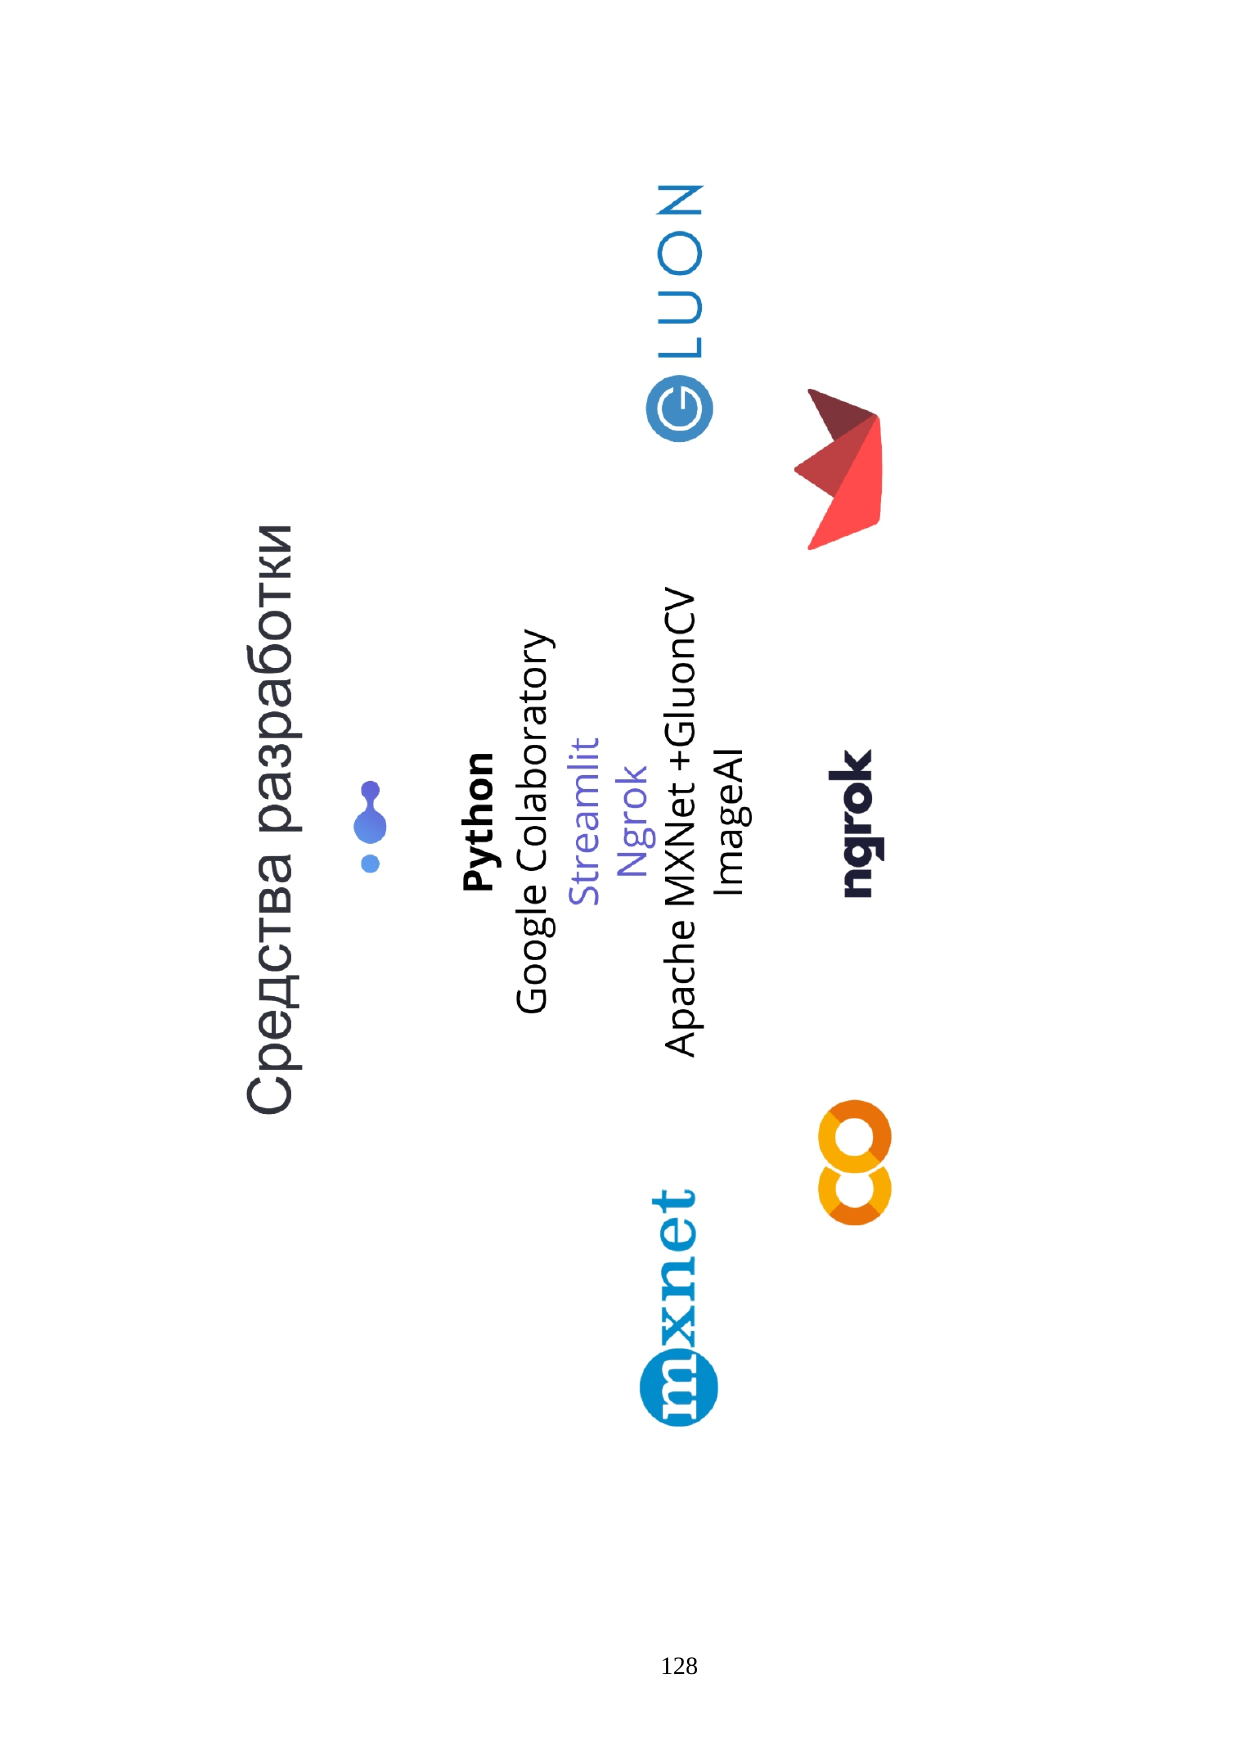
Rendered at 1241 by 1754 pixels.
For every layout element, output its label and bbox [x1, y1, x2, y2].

picture [178, 121, 979, 1545]
